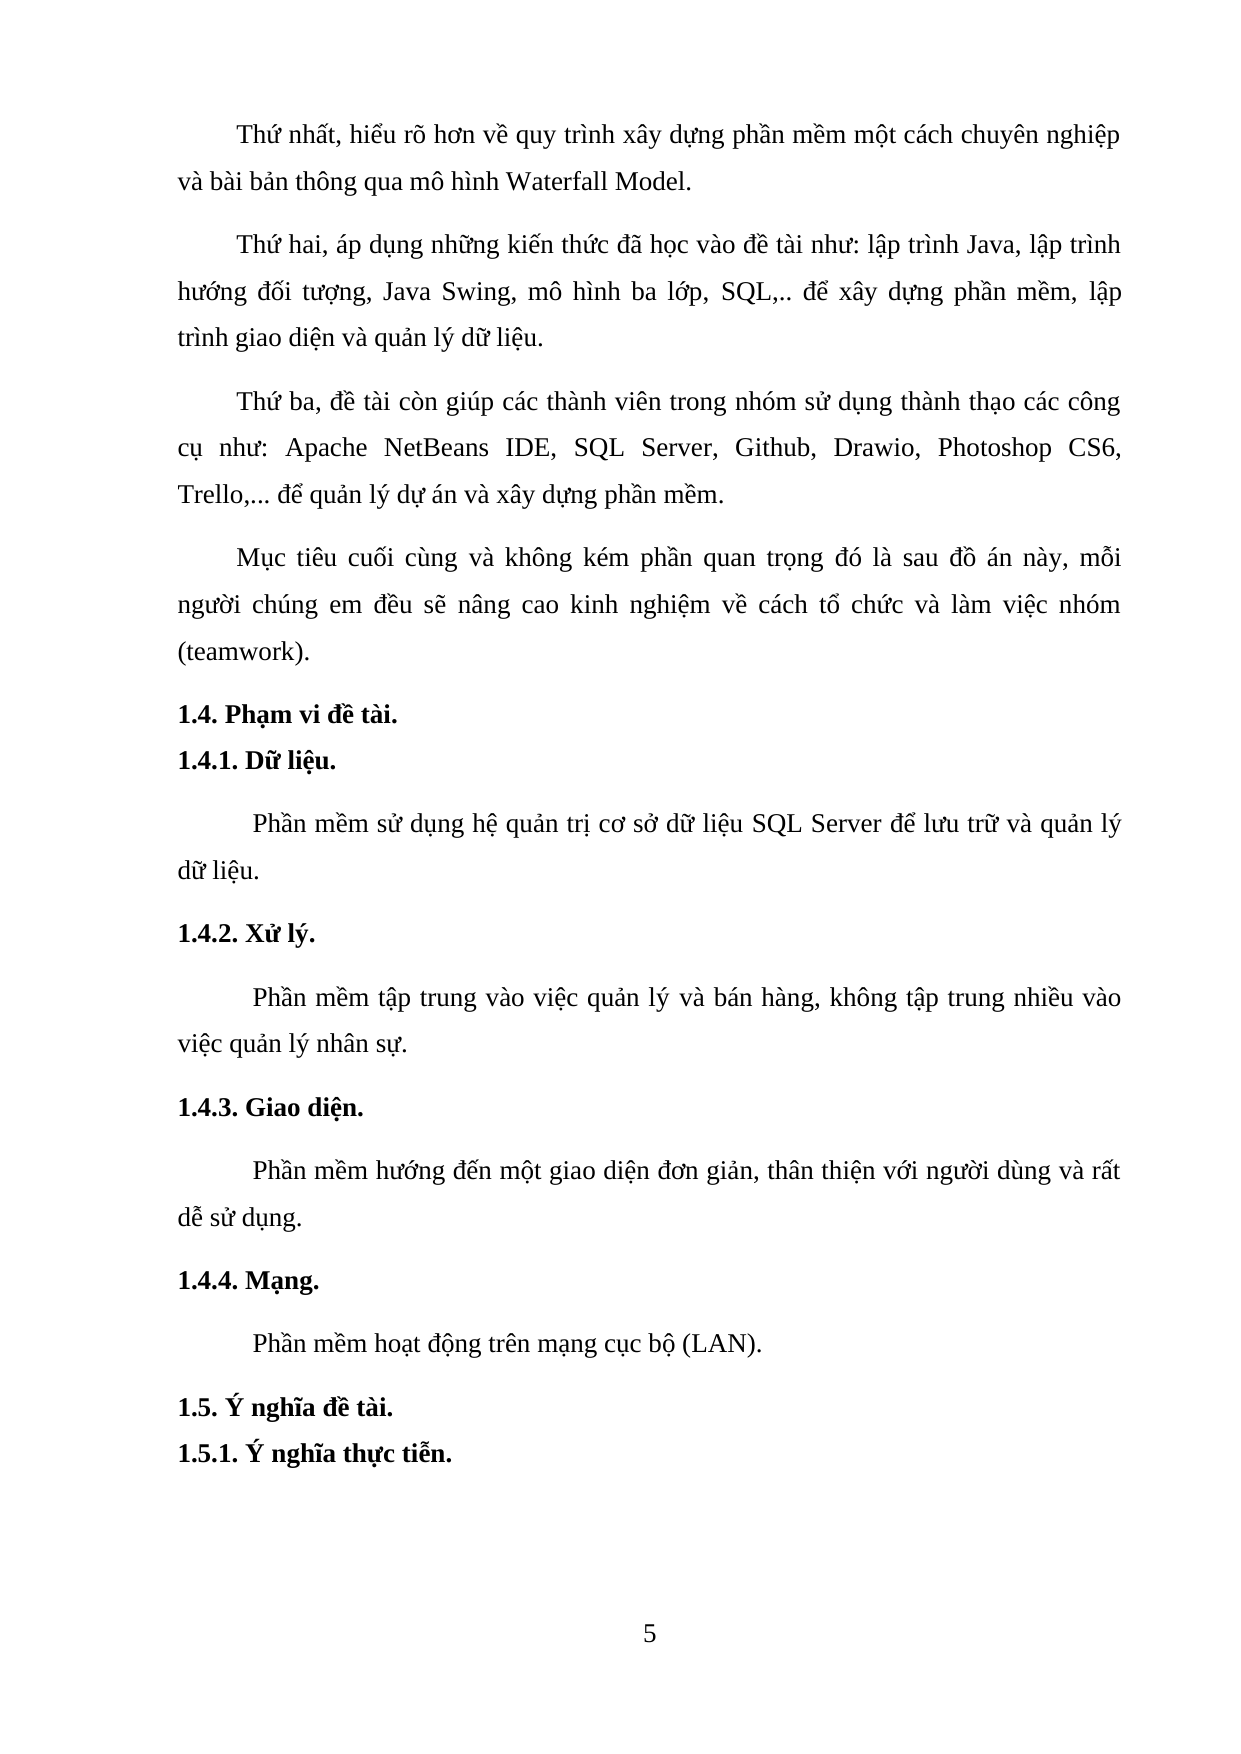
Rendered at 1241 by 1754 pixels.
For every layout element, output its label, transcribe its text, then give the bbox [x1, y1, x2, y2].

text Phần mềm hoạt động trên mạng cục bộ (LAN). [177, 1327, 1122, 1359]
text Phần mềm hướng đến một giao diện đơn giản, thân thiện với người dùng và rất dễ sử dụng. [177, 1154, 1122, 1232]
text 1.4.4. Mạng. [177, 1264, 1122, 1295]
text Thứ ba, đề tài còn giúp các thành viên trong nhóm sử dụng thành thạo các công cụ như: Apache NetBeans IDE, SQL Server, Github, Drawio, Photoshop CS6, Trello,... để quản lý dự án và xây dựng phần mềm. [177, 385, 1122, 509]
subtitle 1.5. Ý nghĩa đề tài. [177, 1391, 1122, 1422]
subtitle 1.4. Phạm vi đề tài. [177, 698, 1122, 729]
text 1.4.1. Dữ liệu. [177, 744, 1122, 775]
text 1.4.2. Xử lý. [177, 917, 1122, 949]
text Phần mềm sử dụng hệ quản trị cơ sở dữ liệu SQL Server để lưu trữ và quản lý dữ liệu. [177, 807, 1122, 885]
text Thứ nhất, hiểu rõ hơn về quy trình xây dựng phần mềm một cách chuyên nghiệp và bài bản thông qua mô hình Waterfall Model. [177, 118, 1122, 196]
text 1.4.3. Giao diện. [177, 1091, 1122, 1122]
text 1.5.1. Ý nghĩa thực tiễn. [177, 1437, 1122, 1468]
text Thứ hai, áp dụng những kiến thức đã học vào đề tài như: lập trình Java, lập trình hướng đối tượng, Java Swing, mô hình ba lớp, SQL,.. để xây dựng phần mềm, lập trình giao diện và quản lý dữ liệu. [177, 228, 1122, 353]
text Mục tiêu cuối cùng và không kém phần quan trọng đó là sau đồ án này, mỗi người chúng em đều sẽ nâng cao kinh nghiệm về cách tổ chức và làm việc nhóm (teamwork). [177, 541, 1122, 666]
text Phần mềm tập trung vào việc quản lý và bán hàng, không tập trung nhiều vào việc quản lý nhân sự. [177, 981, 1122, 1059]
